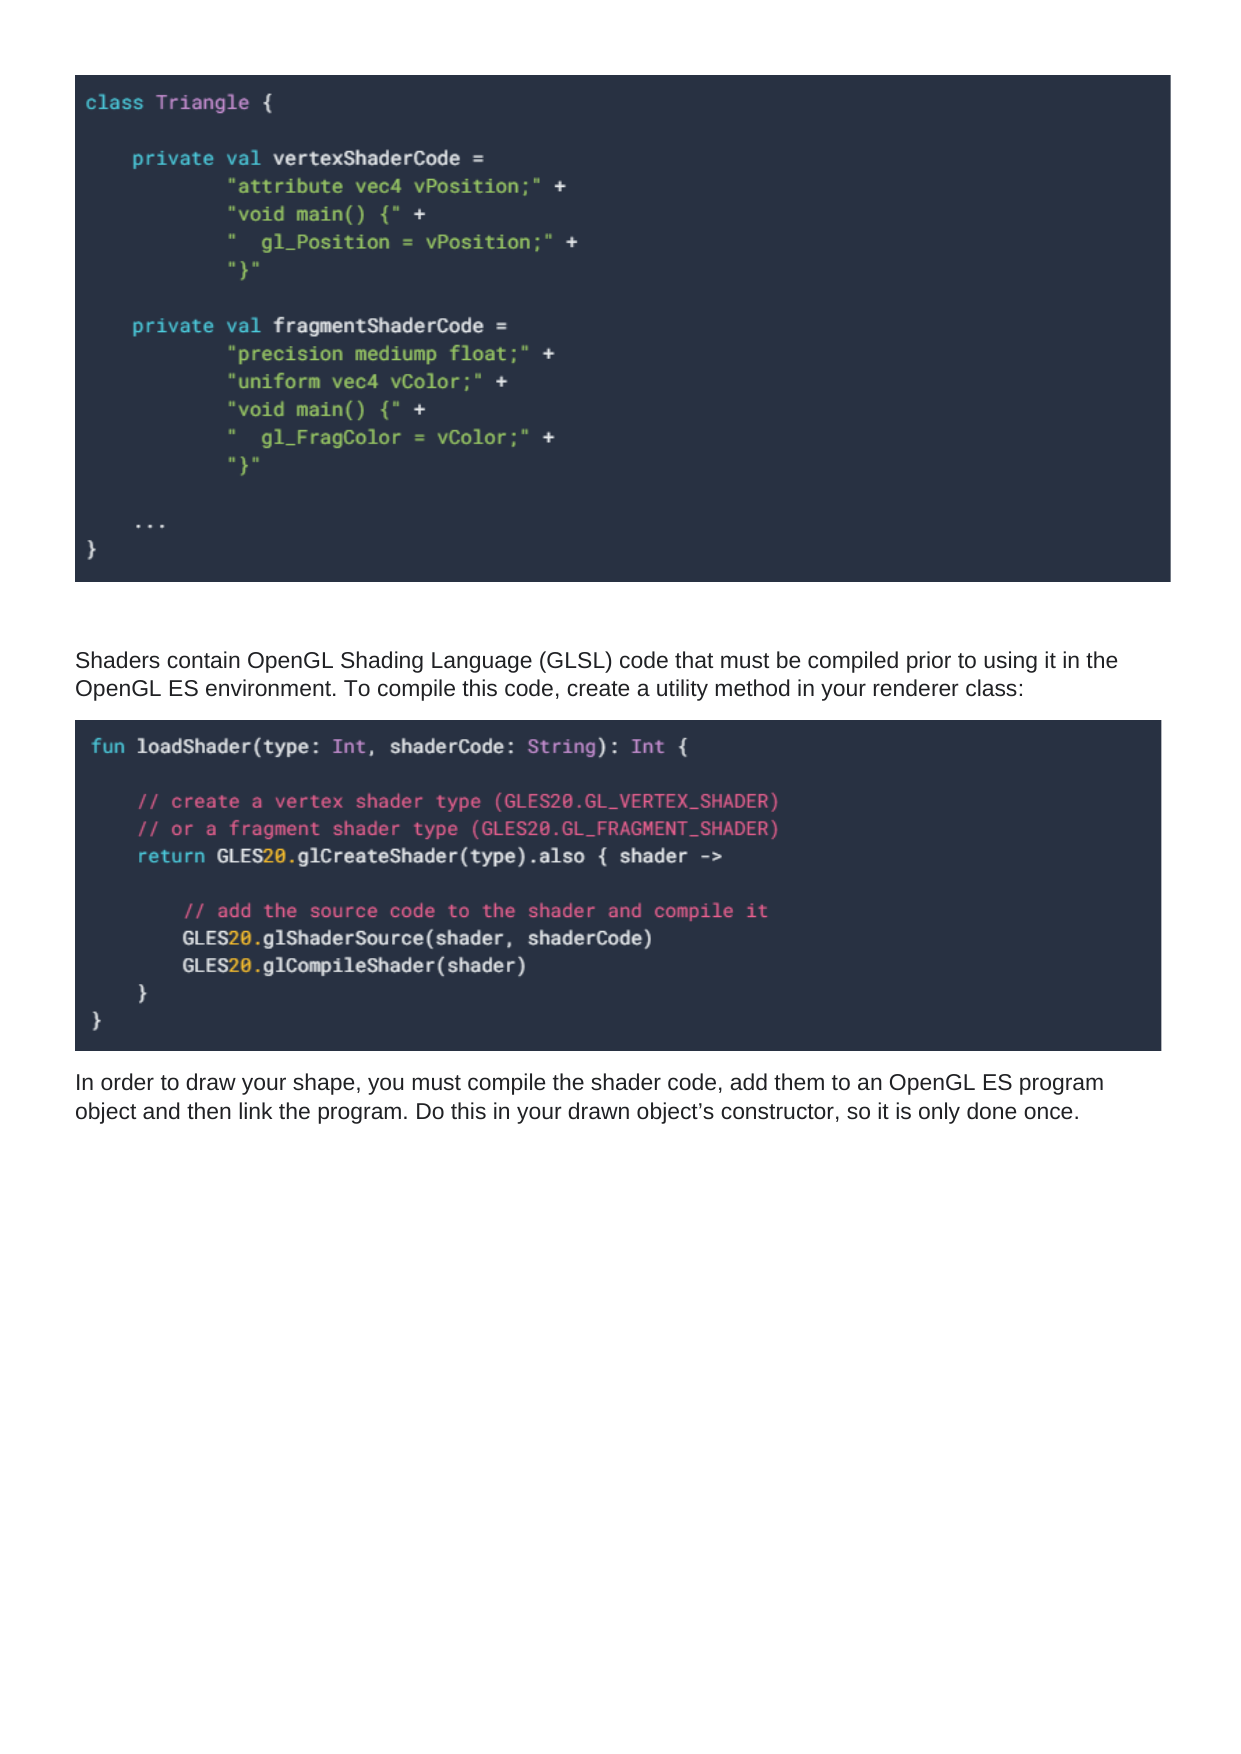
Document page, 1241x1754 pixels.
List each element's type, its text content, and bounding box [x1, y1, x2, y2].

text In order to draw your shape, you must compile the shader code, add them to an OpenGL ES program object and then link the program. Do this in your drawn object’s constructor, so it is only done once. [75, 1069, 1165, 1124]
picture [75, 720, 1162, 1051]
text Shaders contain OpenGL Shading Language (GLSL) code that must be compiled prior to using it in the OpenGL ES environment. To compile this code, create a utility method in your renderer class: [75, 647, 1165, 702]
picture [75, 75, 1171, 582]
